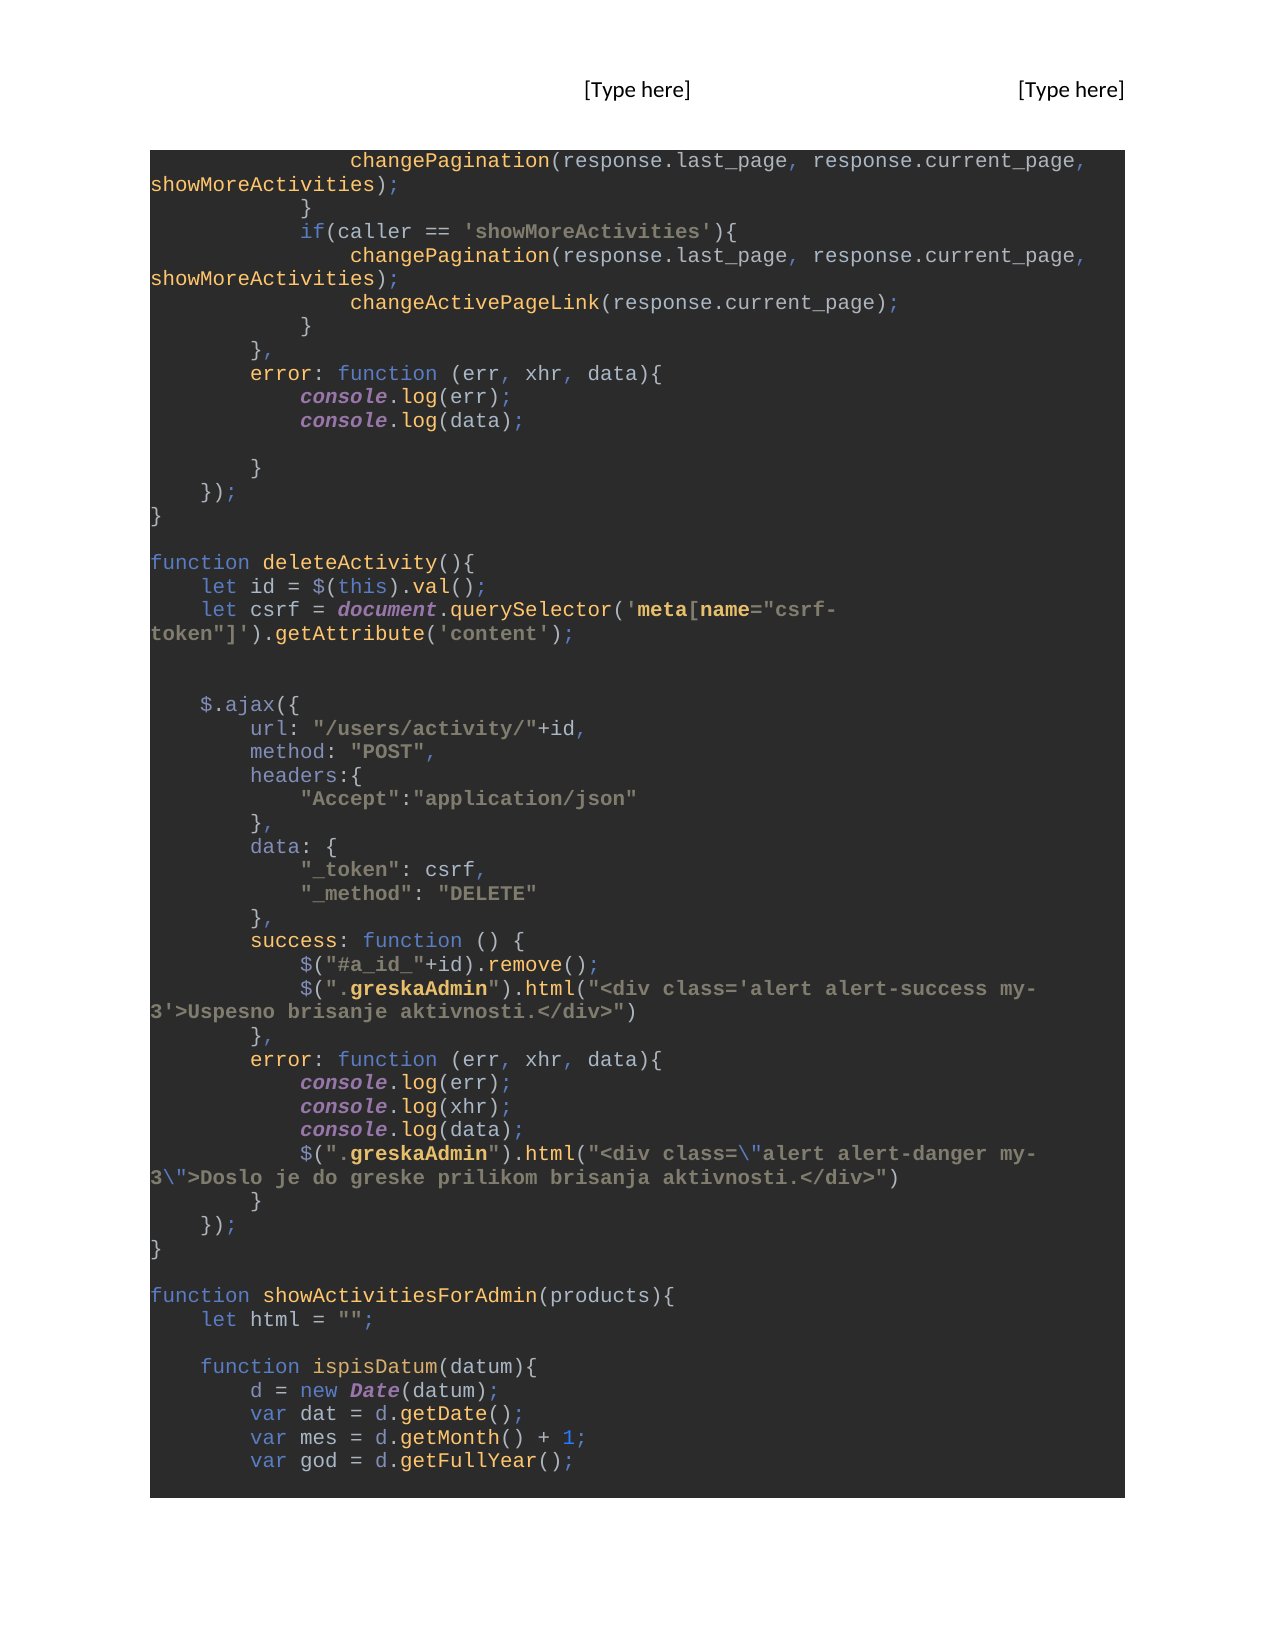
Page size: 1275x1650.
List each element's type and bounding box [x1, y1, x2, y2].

text [150, 150, 1125, 1498]
